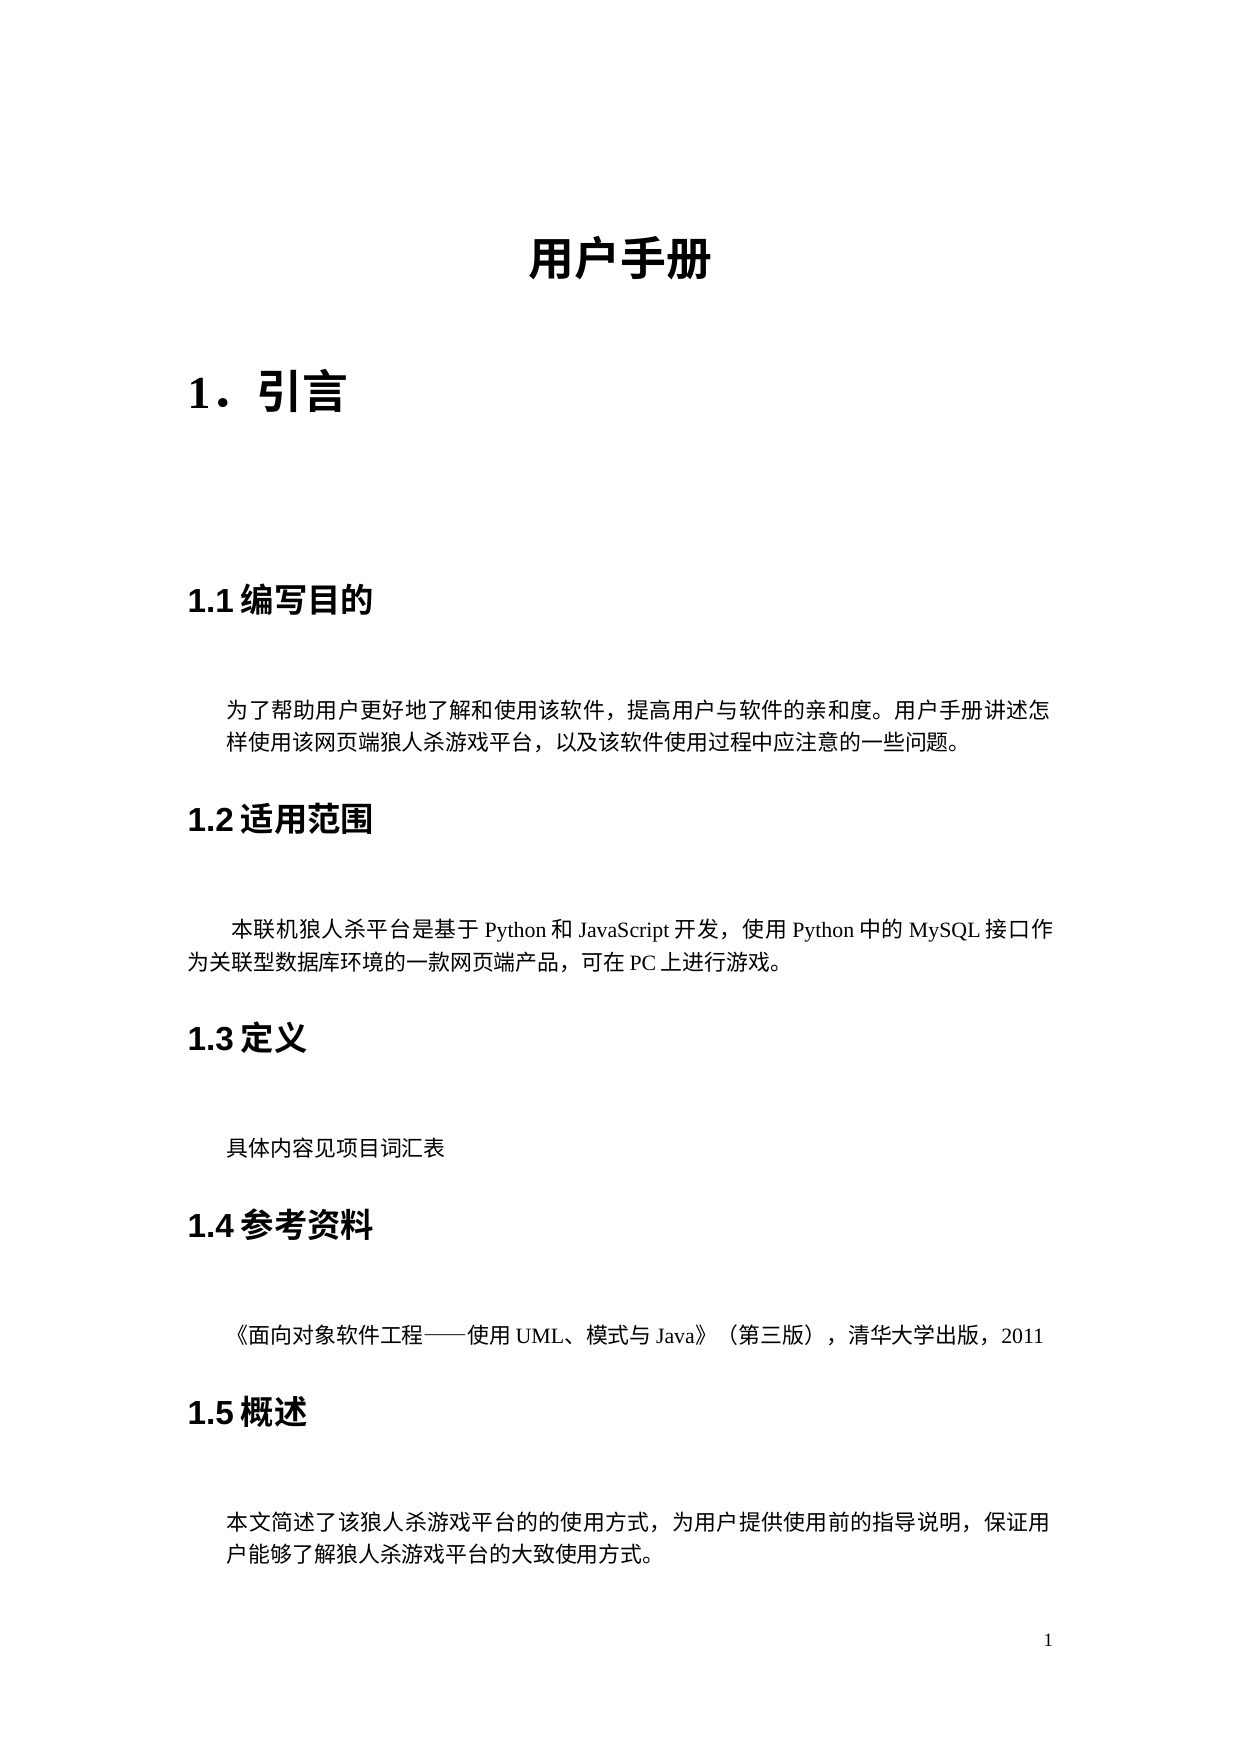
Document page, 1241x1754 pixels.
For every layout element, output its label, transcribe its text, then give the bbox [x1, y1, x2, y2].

subtitle 1.2适用范围 [187, 784, 1053, 849]
subtitle 1.5概述 [187, 1377, 1053, 1442]
text 用户手册 [187, 207, 1053, 304]
text 本文简述了该狼人杀游戏平台的的使用方式，为用户提供使用前的指导说明，保证用户能够了解狼人杀游戏平台的大致使用方式。 [227, 1504, 1053, 1569]
subtitle 1.3定义 [187, 1004, 1053, 1069]
text 本联机狼人杀平台是基于Python和JavaScript开发，使用Python中的MySQL接口作为关联型数据库环境的一款网页端产品，可在PC上进行游戏。 [187, 912, 1053, 977]
subtitle 1.4参考资料 [187, 1191, 1053, 1256]
text 《面向对象软件工程——使用UML、模式与Java》（第三版），清华大学出版，2011 [227, 1318, 1053, 1350]
subtitle 1．引言 [187, 340, 1053, 437]
text 具体内容见项目词汇表 [227, 1131, 1053, 1163]
subtitle 1.1编写目的 [187, 565, 1053, 630]
text 为了帮助用户更好地了解和使用该软件，提高用户与软件的亲和度。用户手册讲述怎样使用该网页端狼人杀游戏平台，以及该软件使用过程中应注意的一些问题。 [227, 692, 1053, 757]
